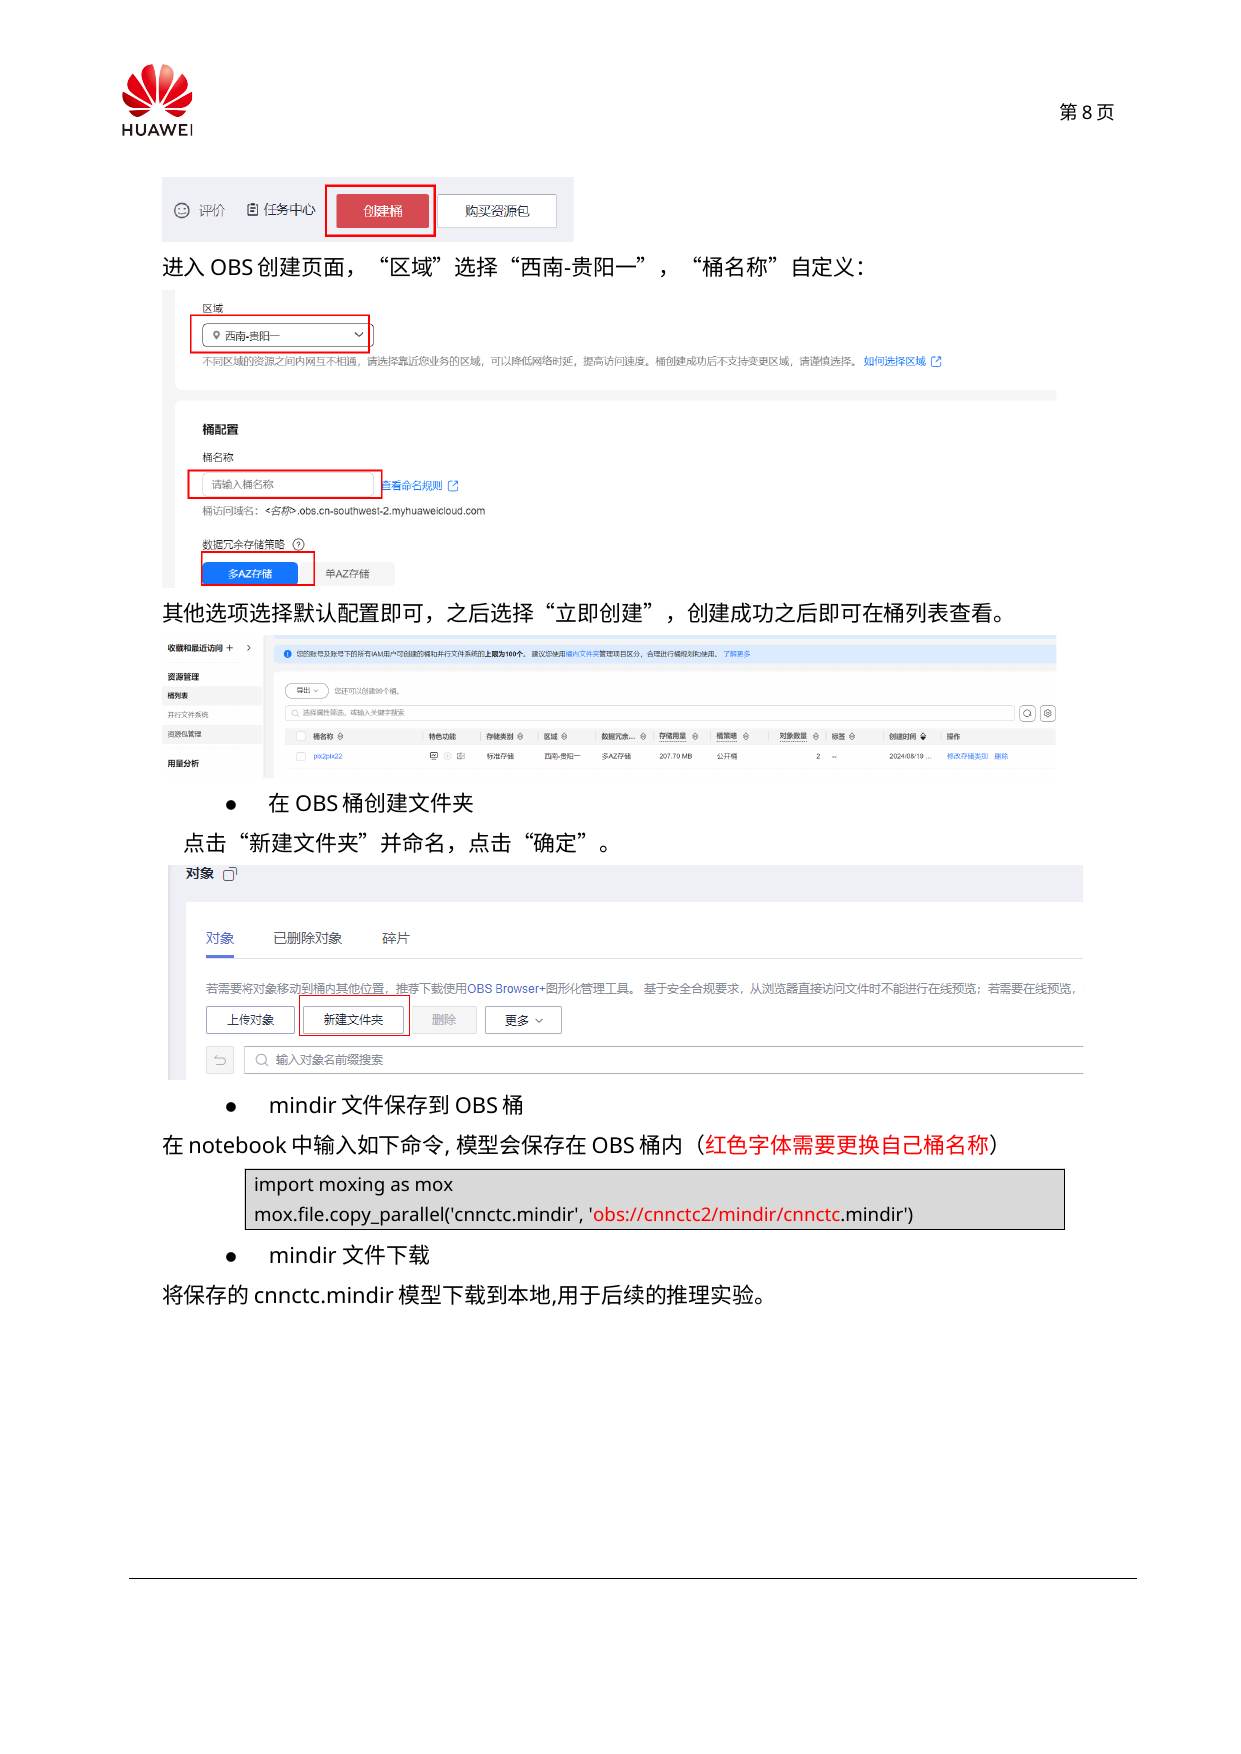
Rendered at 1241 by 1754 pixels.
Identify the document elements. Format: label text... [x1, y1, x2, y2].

text mindir文件保存到OBS桶 [224, 1088, 1122, 1120]
picture [161, 290, 1057, 588]
text 在OBS桶创建文件夹 [224, 786, 1122, 817]
text 其他选项选择默认配置即可，之后选择“立即创建”，创建成功之后即可在桶列表查看。 [162, 596, 1122, 627]
picture [161, 177, 574, 242]
picture [161, 865, 1084, 1080]
text 将保存的cnnctc.mindir模型下载到本地,用于后续的推理实验。 [162, 1278, 1122, 1310]
text 点击“新建文件夹”并命名，点击“确定”。 [162, 826, 1122, 857]
text import moxing as mox [246, 1170, 1064, 1197]
text mindir 文件下载 [224, 1238, 1122, 1270]
text 进入OBS创建页面，“区域”选择“西南-贵阳一”，“桶名称”自定义： [162, 250, 1122, 282]
picture [161, 635, 1057, 778]
picture [122, 64, 193, 136]
text 在notebook中输入如下命令, 模型会保存在OBS桶内（红色字体需要更换自己桶名称） [162, 1128, 1122, 1160]
text mox.file.copy_parallel('cnnctc.mindir', 'obs://cnnctc2/mindir/cnnctc.mindir') [246, 1198, 1064, 1229]
